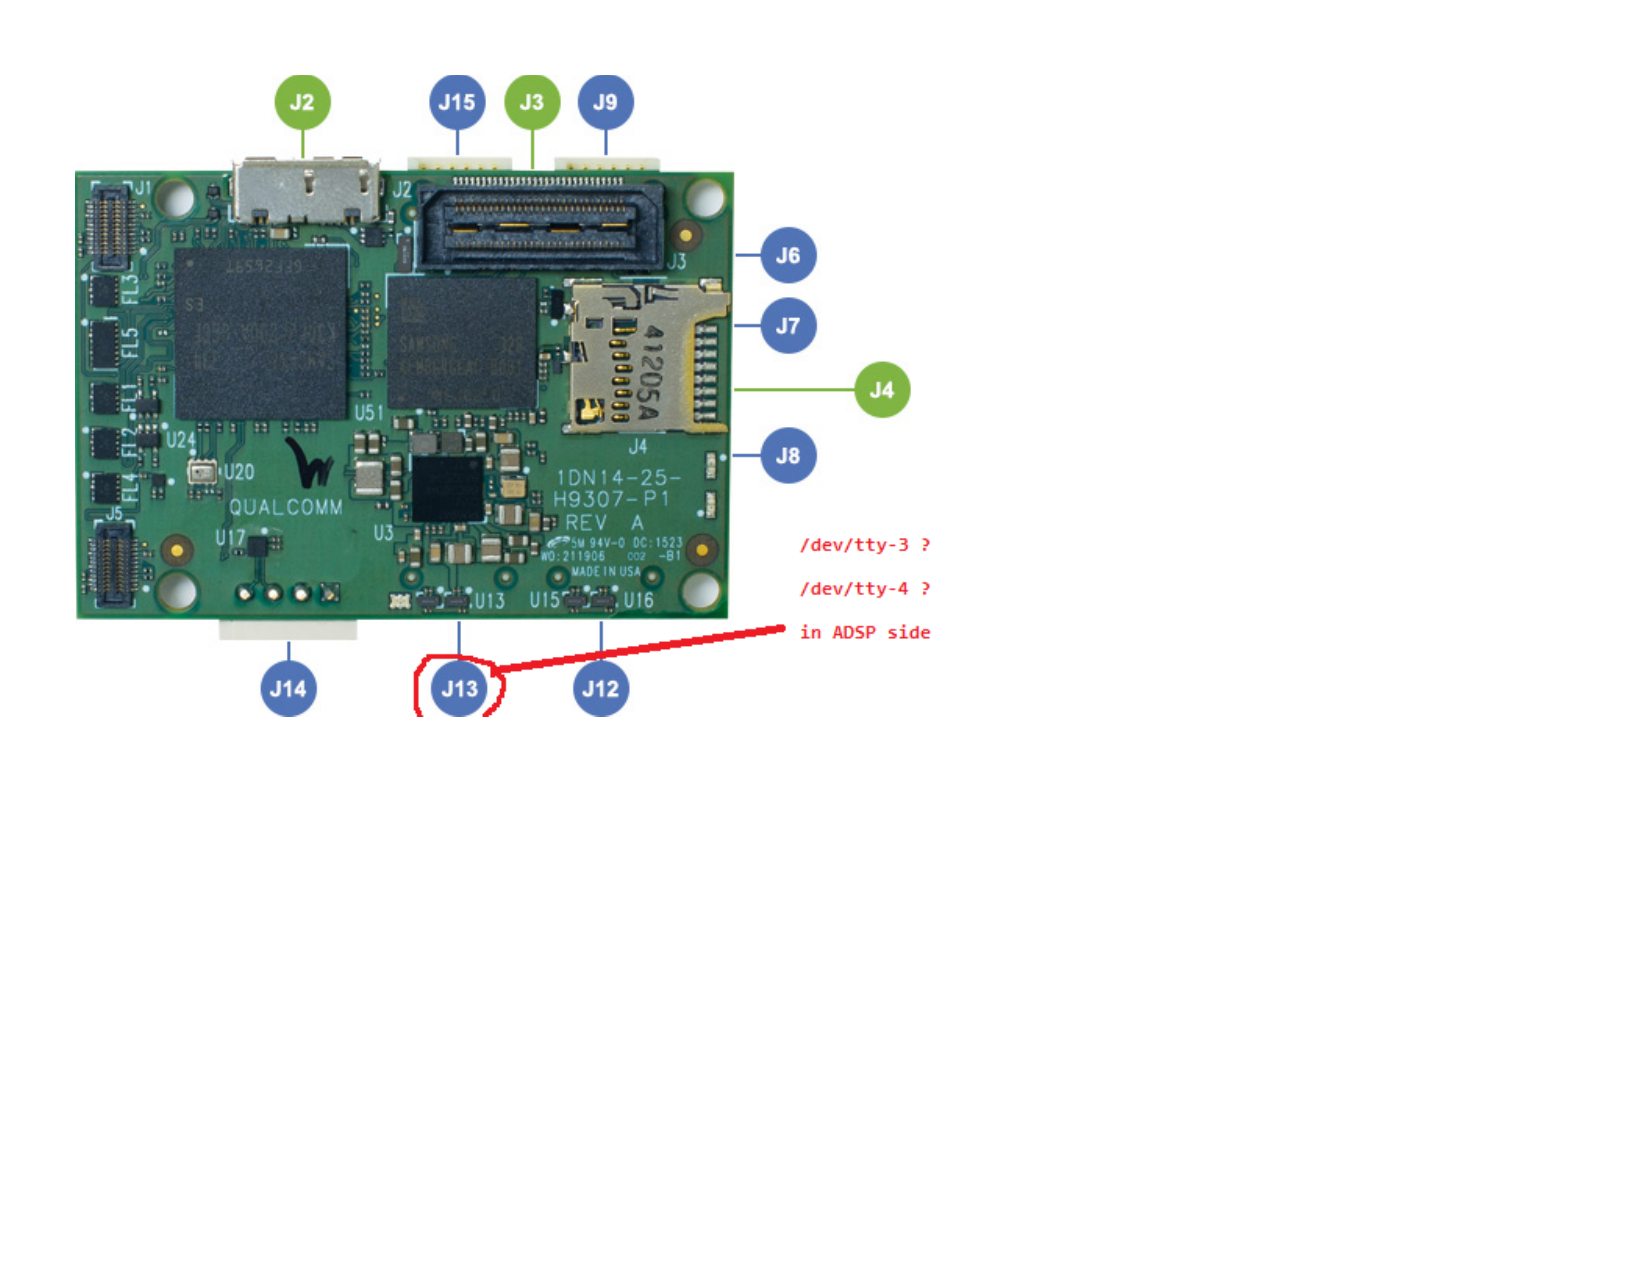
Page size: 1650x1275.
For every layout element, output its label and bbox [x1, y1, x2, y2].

picture [75, 75, 936, 717]
